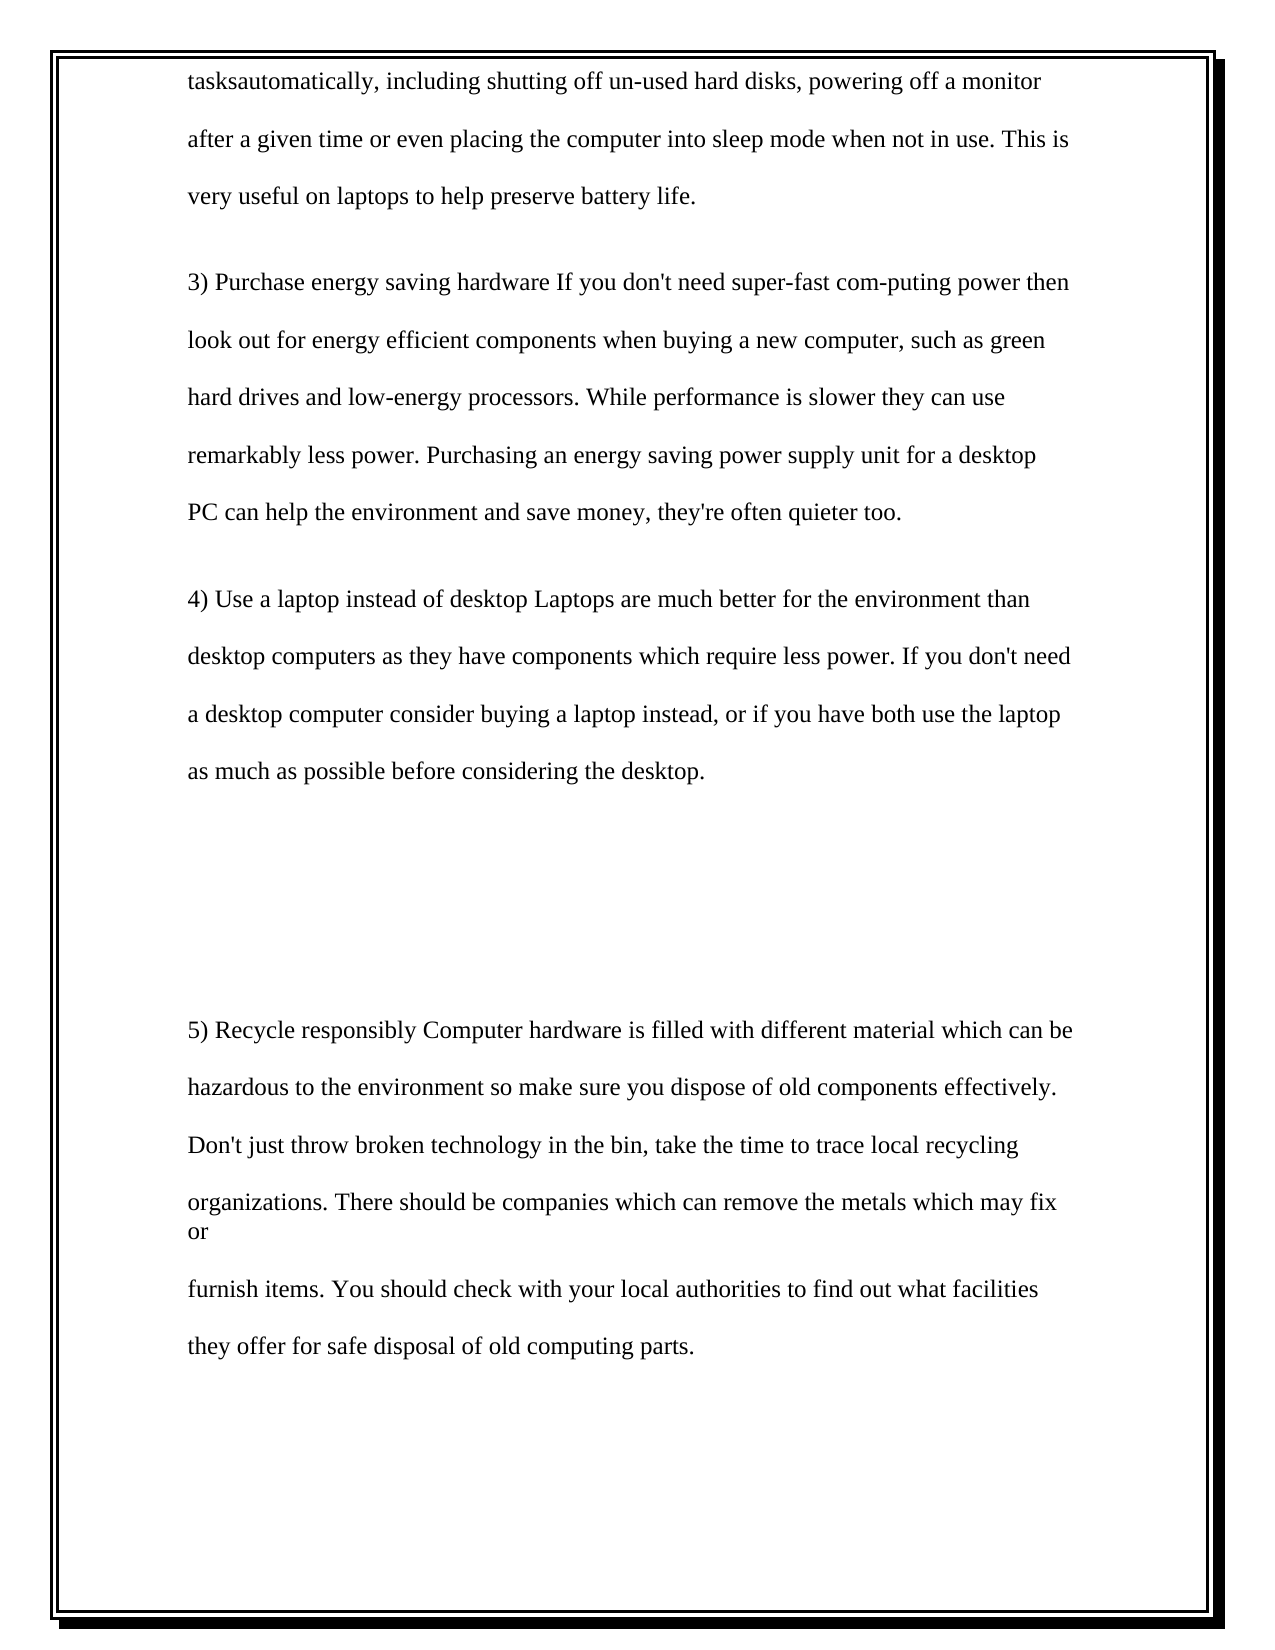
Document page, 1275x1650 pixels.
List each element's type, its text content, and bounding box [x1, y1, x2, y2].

text 5) Recycle responsibly Computer hardware is filled with different material which can be [187, 1015, 1078, 1044]
text organizations. There should be companies which can remove the metals which may fix or [187, 1187, 1078, 1245]
text as much as possible before considering the desktop. [187, 756, 1078, 785]
text after a given time or even placing the computer into sleep mode when not in use. This is [187, 124, 1078, 152]
text furnish items. You should check with your local authorities to find out what facilities [187, 1274, 1078, 1302]
text 3) Purchase energy saving hardware If you don't need super-fast com-puting power then [187, 267, 1078, 296]
text hazardous to the environment so make sure you dispose of old components effectively. [187, 1072, 1078, 1101]
text 4) Use a laptop instead of desktop Laptops are much better for the environment than [187, 584, 1078, 612]
text a desktop computer consider buying a laptop instead, or if you have both use the laptop [187, 699, 1078, 727]
text look out for energy efficient components when buying a new computer, such as green [187, 325, 1078, 354]
text desktop computers as they have components which require less power. If you don't need [187, 641, 1078, 670]
text hard drives and low-energy processors. While performance is slower they can use [187, 382, 1078, 411]
text tasksautomatically, including shutting off un-used hard disks, powering off a monitor [187, 66, 1078, 95]
text very useful on laptops to help preserve battery life. [187, 181, 1078, 210]
text PC can help the environment and save money, they're often quieter too. [187, 497, 1078, 526]
text remarkably less power. Purchasing an energy saving power supply unit for a desktop [187, 440, 1078, 469]
text Don't just throw broken technology in the bin, take the time to trace local recycling [187, 1130, 1078, 1159]
text they offer for safe disposal of old computing parts. [187, 1331, 1078, 1360]
